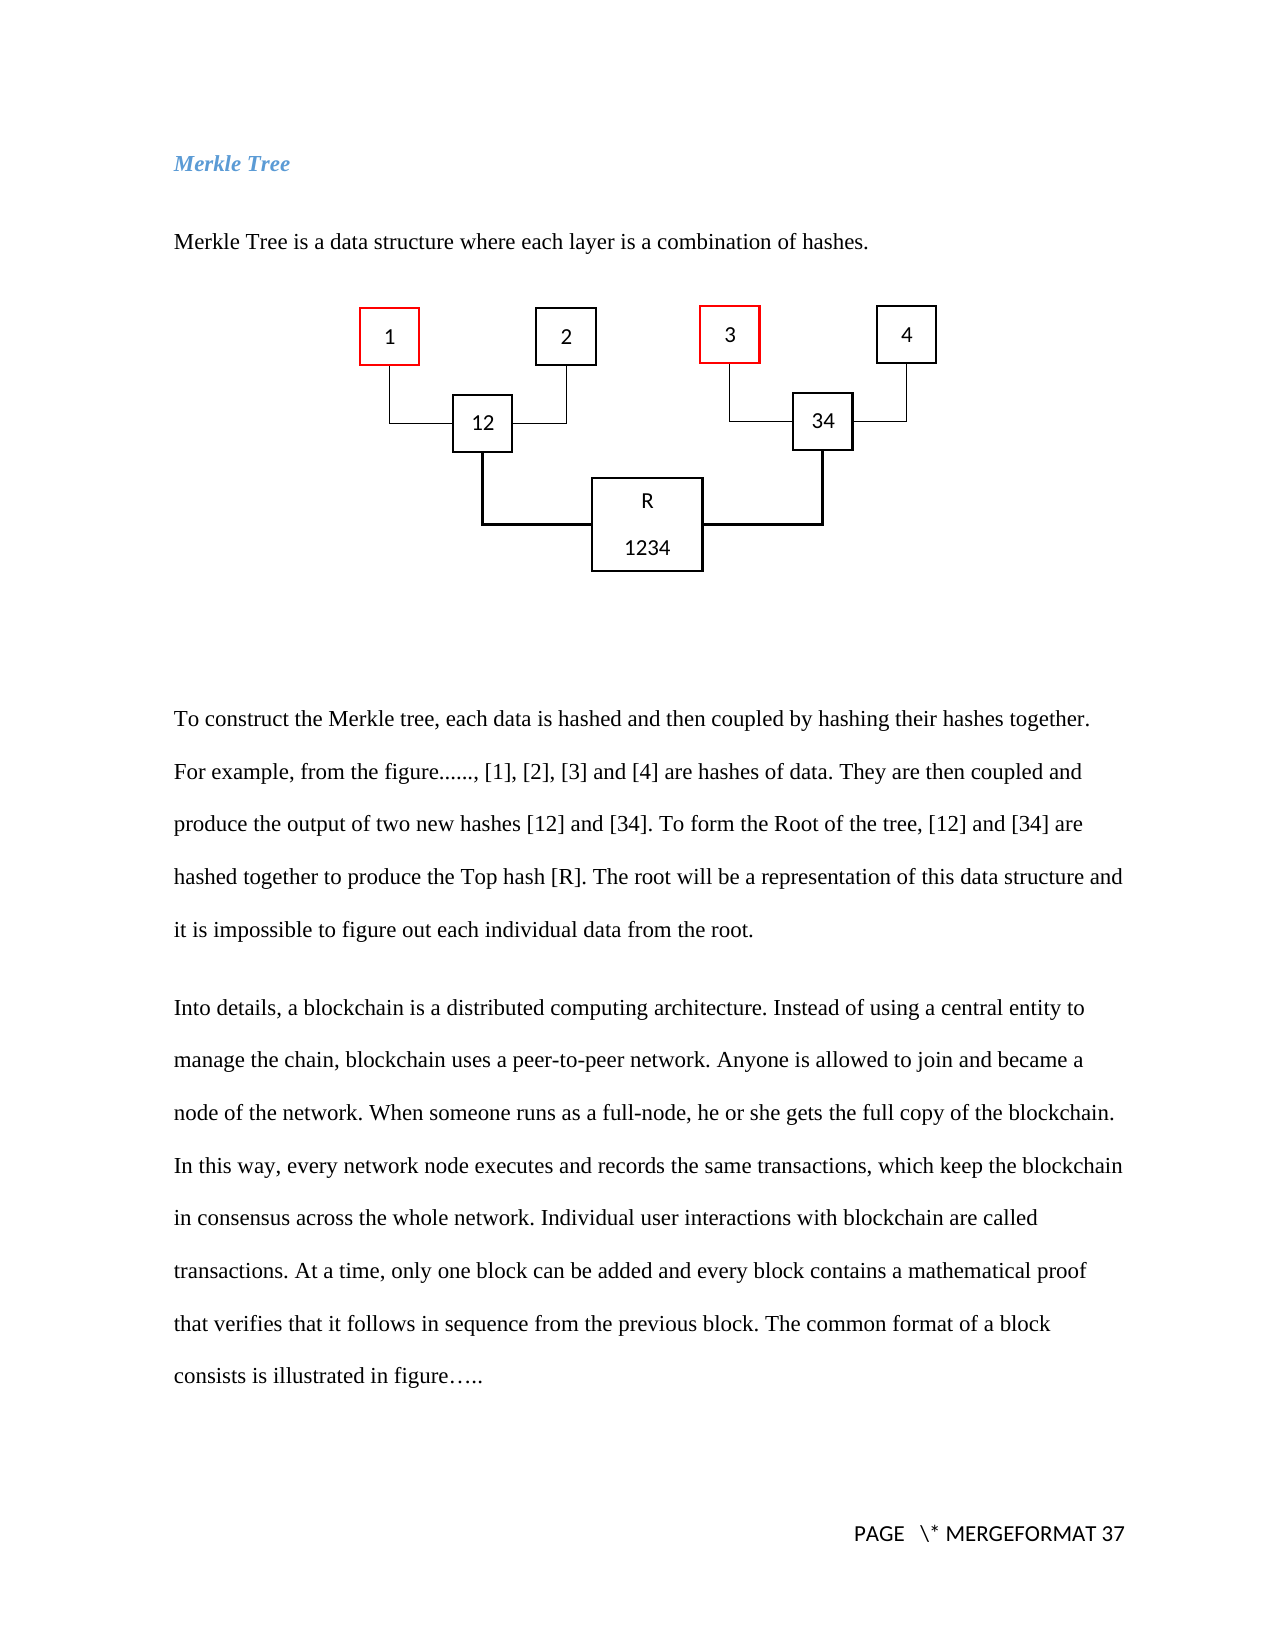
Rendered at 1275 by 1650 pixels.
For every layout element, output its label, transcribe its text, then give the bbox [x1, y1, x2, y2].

subtitle Merkle Tree [174, 150, 1125, 176]
text To construct the Merkle tree, each data is hashed and then coupled by hashing their hashes together. For example, from the figure......, [1], [2], [3] and [4] are hashes of data. They are then coupled and produce the output of two new hashes [12] and [34]. To form the Root of the tree, [12] and [34] are hashed together to produce the Top hash [R]. The root will be a representation of this data structure and it is impossible to figure out each individual data from the root. [174, 705, 1125, 942]
text Into details, a blockchain is a distributed computing architecture. Instead of using a central entity to manage the chain, blockchain uses a peer-to-peer network. Anyone is allowed to join and became a node of the network. When someone runs as a full-node, he or she gets the full copy of the blockchain. In this way, every network node executes and records the same transactions, which keep the blockchain in consensus across the whole network. Individual user interactions with blockchain are called transactions. At a time, only one block can be added and every block contains a mathematical proof that verifies that it follows in sequence from the previous block. The common format of a block consists is illustrated in figure….. [174, 993, 1125, 1389]
text Merkle Tree is a data structure where each layer is a combination of hashes. [174, 228, 1125, 254]
